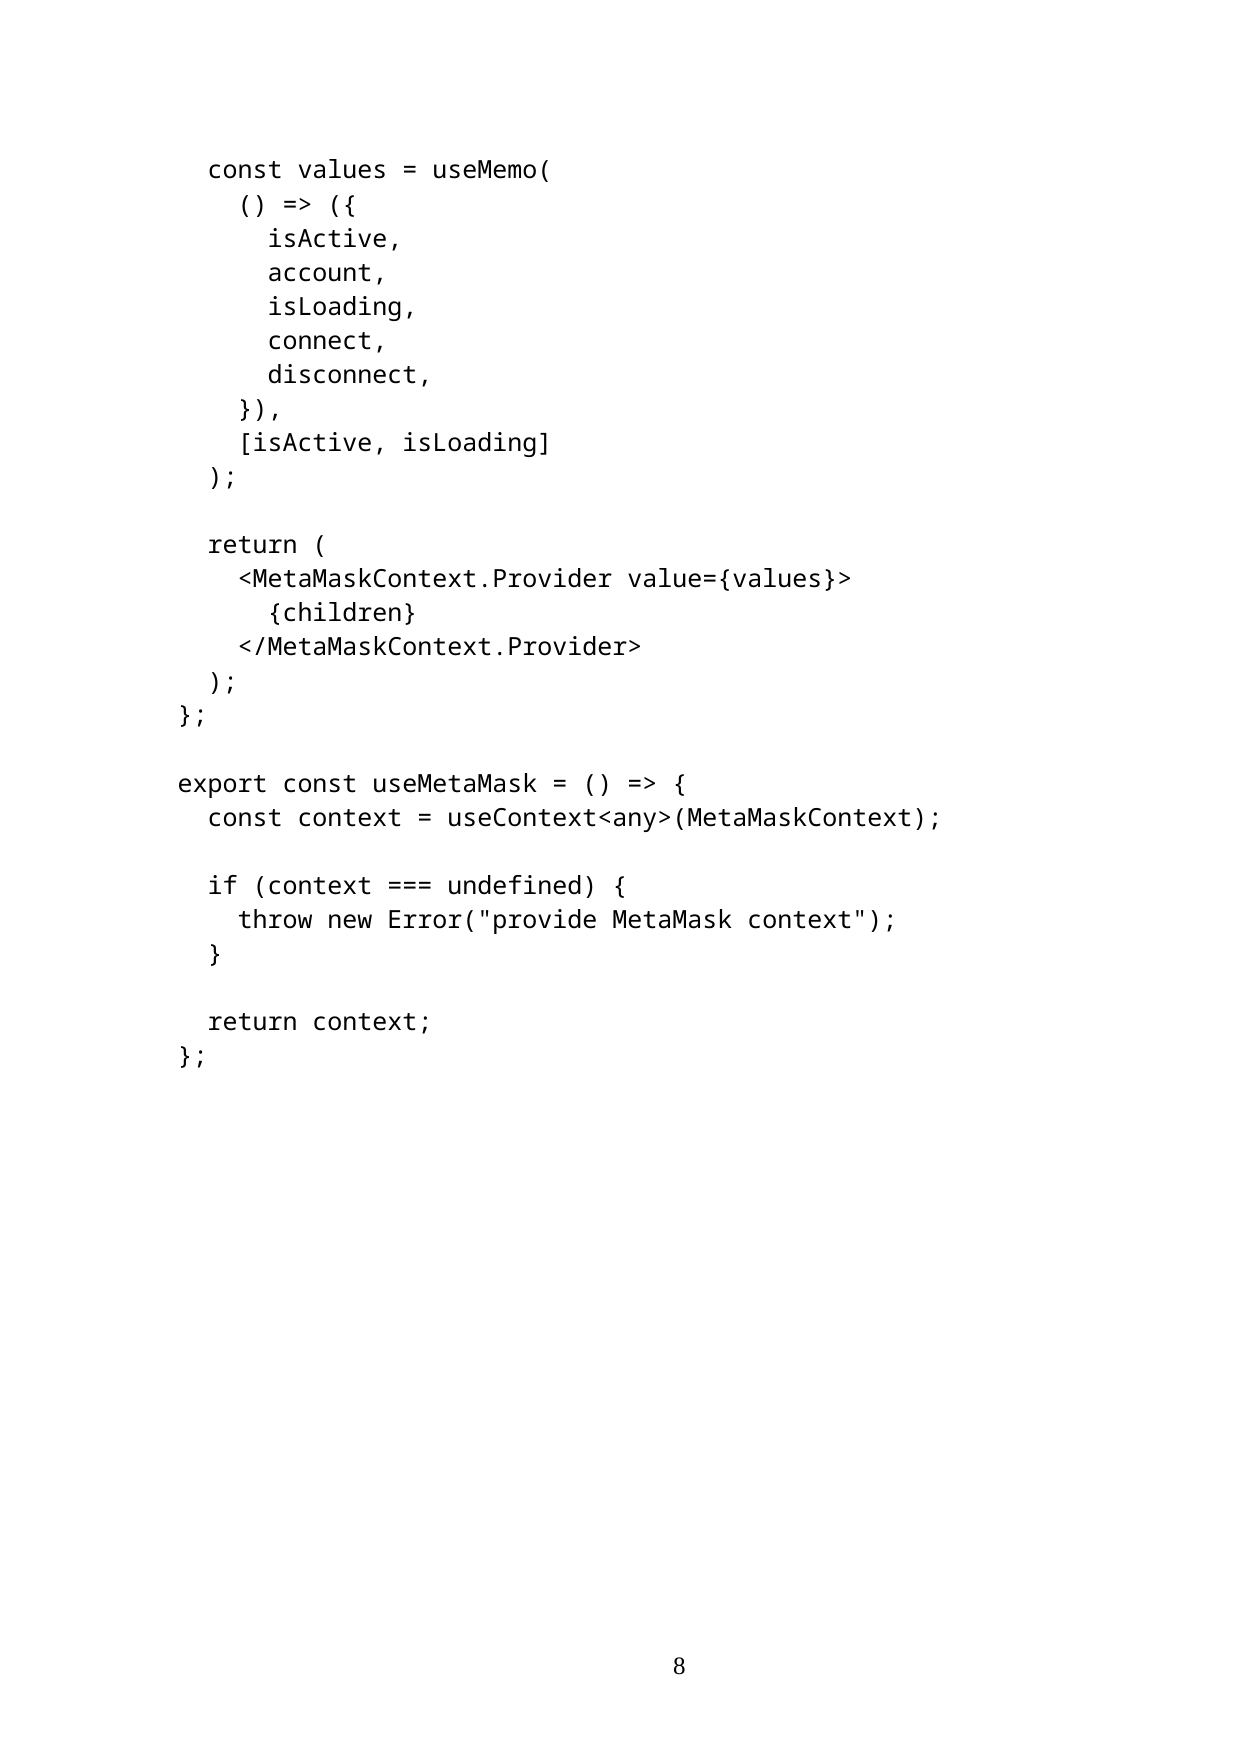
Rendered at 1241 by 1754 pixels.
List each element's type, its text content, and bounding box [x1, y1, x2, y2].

text }; [177, 697, 1181, 731]
text [isActive, isLoading] [177, 425, 1181, 459]
text ); [177, 663, 1181, 697]
text return context; [177, 1004, 1181, 1038]
text export const useMetaMask = () => { [177, 765, 1181, 799]
text isActive, [177, 220, 1181, 254]
text <MetaMaskContext.Provider value={values}> [177, 561, 1181, 595]
text account, [177, 254, 1181, 288]
text connect, [177, 322, 1181, 357]
text } [177, 936, 1181, 970]
text isLoading, [177, 288, 1181, 322]
text const values = useMemo( [177, 152, 1181, 186]
text }), [177, 391, 1181, 425]
text const context = useContext<any>(MetaMaskContext); [177, 799, 1181, 833]
text if (context === undefined) { [177, 867, 1181, 902]
text return ( [177, 527, 1181, 561]
text throw new Error("provide MetaMask context"); [177, 902, 1181, 936]
text }; [177, 1038, 1181, 1072]
text ); [177, 459, 1181, 493]
text </MetaMaskContext.Provider> [177, 629, 1181, 663]
text disconnect, [177, 357, 1181, 391]
text () => ({ [177, 186, 1181, 220]
text {children} [177, 595, 1181, 629]
